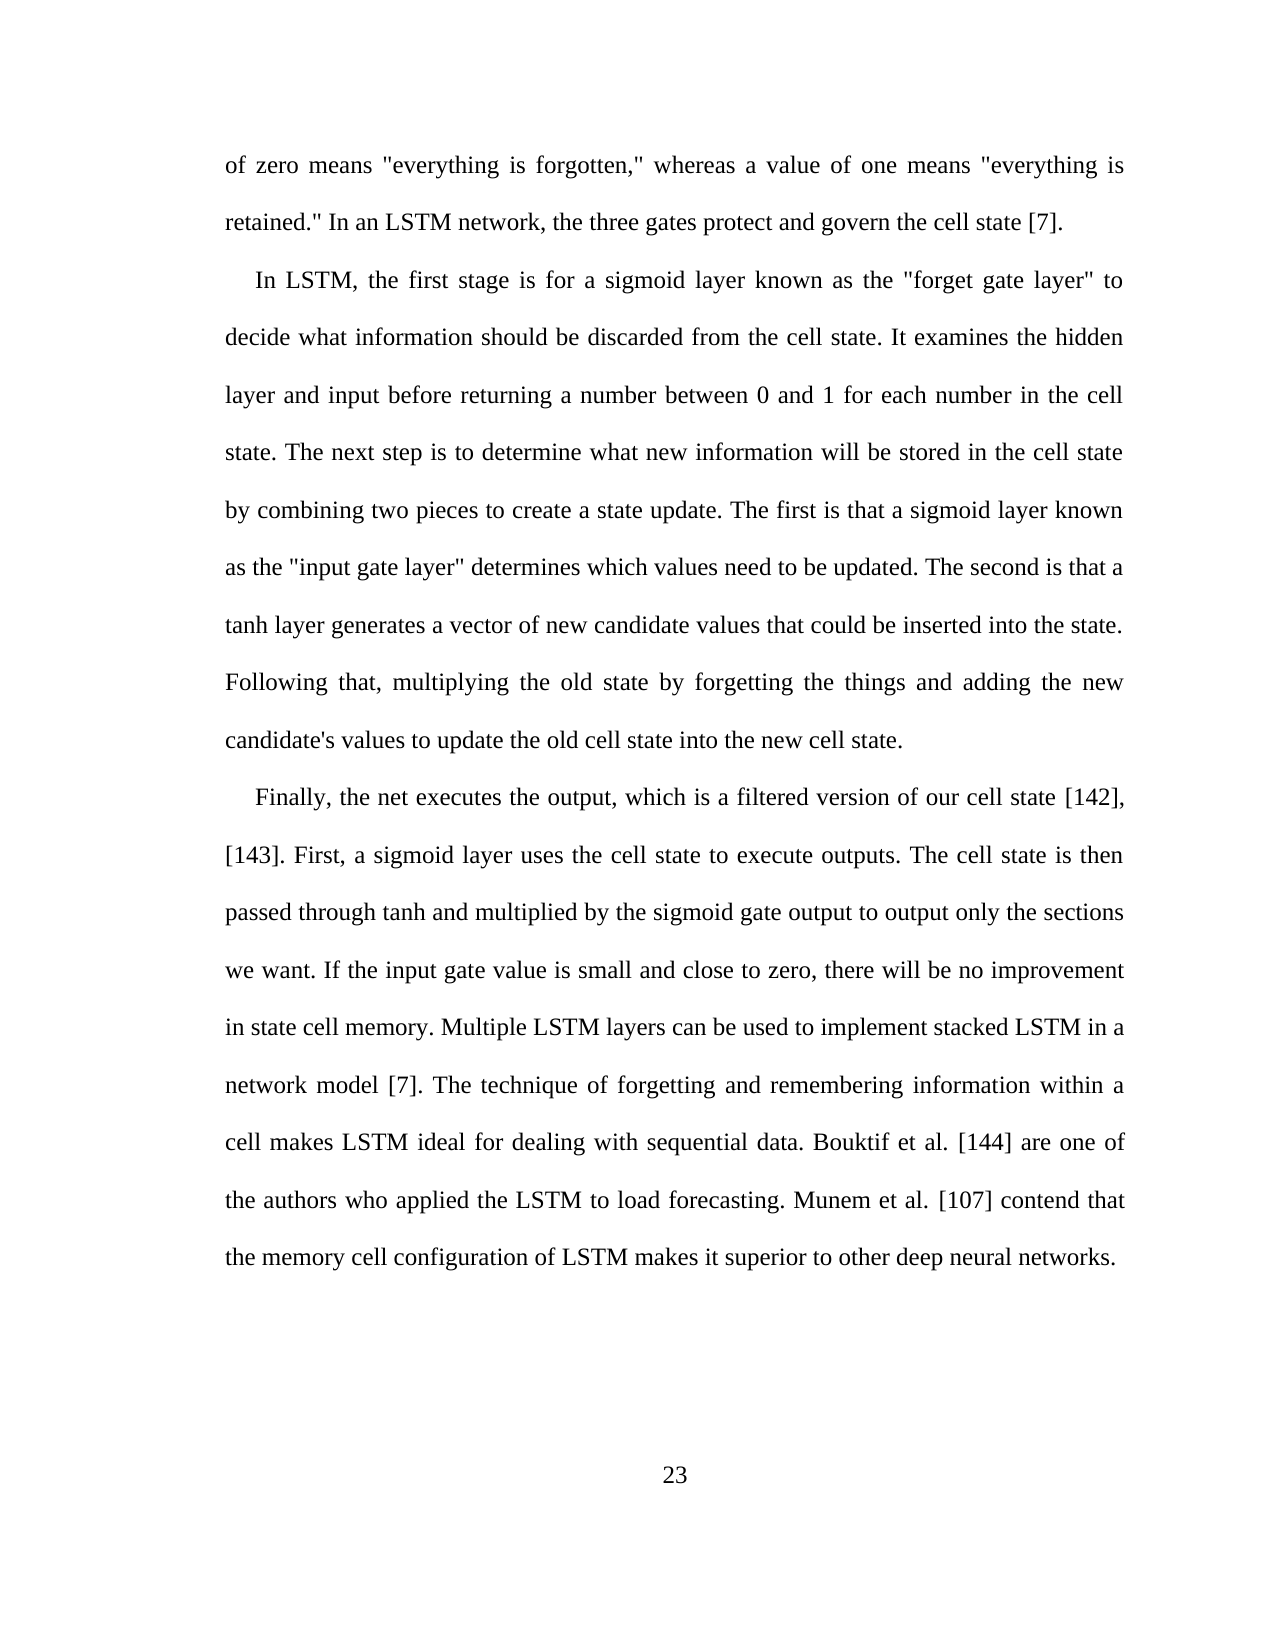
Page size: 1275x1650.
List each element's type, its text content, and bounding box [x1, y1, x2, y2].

text Finally, the net executes the output, which is a filtered version of our cell state [142], [143]. First, a sigmoid layer uses the cell state to execute outputs. The cell state is then passed through tanh and multiplied by the sigmoid gate output to output only the sections we want. If the input gate value is small and close to zero, there will be no improvement in state cell memory. Multiple LSTM layers can be used to implement stacked LSTM in a network model [7]. The technique of forgetting and remembering information within a cell makes LSTM ideal for dealing with sequential data. Bouktif et al. [144] are one of the authors who applied the LSTM to load forecasting. Munem et al. [107] contend that the memory cell configuration of LSTM makes it superior to other deep neural networks. [225, 782, 1125, 1271]
text In LSTM, the first stage is for a sigmoid layer known as the "forget gate layer" to decide what information should be discarded from the cell state. It examines the hidden layer and input before returning a number between 0 and 1 for each number in the cell state. The next step is to determine what new information will be stored in the cell state by combining two pieces to create a state update. The first is that a sigmoid layer known as the "input gate layer" determines which values need to be updated. The second is that a tanh layer generates a vector of new candidate values that could be inserted into the state. Following that, multiplying the old state by forgetting the things and adding the new candidate's values to update the old cell state into the new cell state. [225, 265, 1125, 754]
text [225, 150, 1125, 236]
